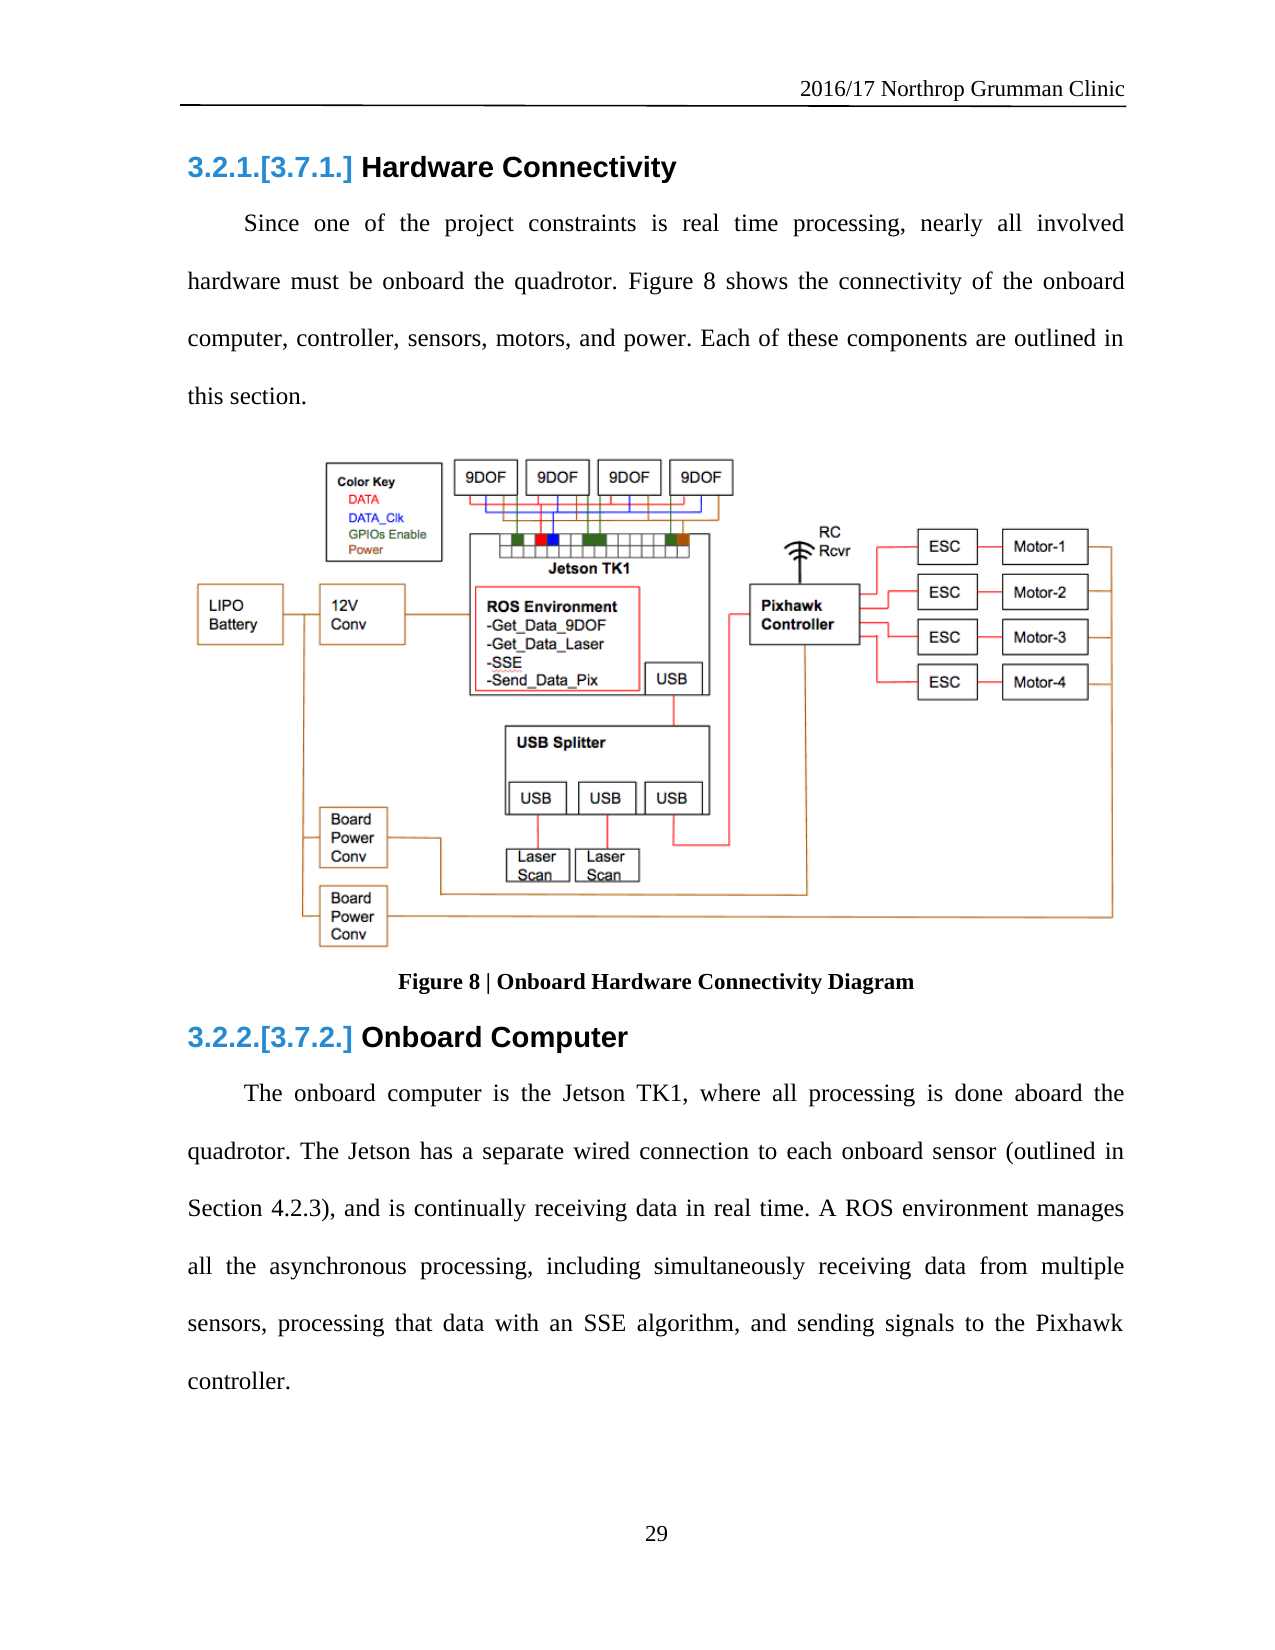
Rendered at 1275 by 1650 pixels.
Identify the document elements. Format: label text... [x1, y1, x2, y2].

picture [187, 451, 1125, 956]
text The onboard computer is the Jetson TK1, where all processing is done aboard the quadrotor. The Jetson has a separate wired connection to each onboard sensor (outlined in Section 4.2.3), and is continually receiving data in real time. A ROS environment manages all the asynchronous processing, including simultaneously receiving data from multiple sensors, processing that data with an SSE algorithm, and sending signals to the Pixhawk controller. [187, 1078, 1125, 1394]
subtitle Onboard Computer [187, 1020, 1125, 1053]
subtitle Hardware Connectivity [187, 150, 1125, 183]
text Since one of the project constraints is real time processing, nearly all involved hardware must be onboard the quadrotor. Figure 8 shows the connectivity of the onboard computer, controller, sensors, motors, and power. Each of these components are outlined in this section. [187, 208, 1125, 410]
